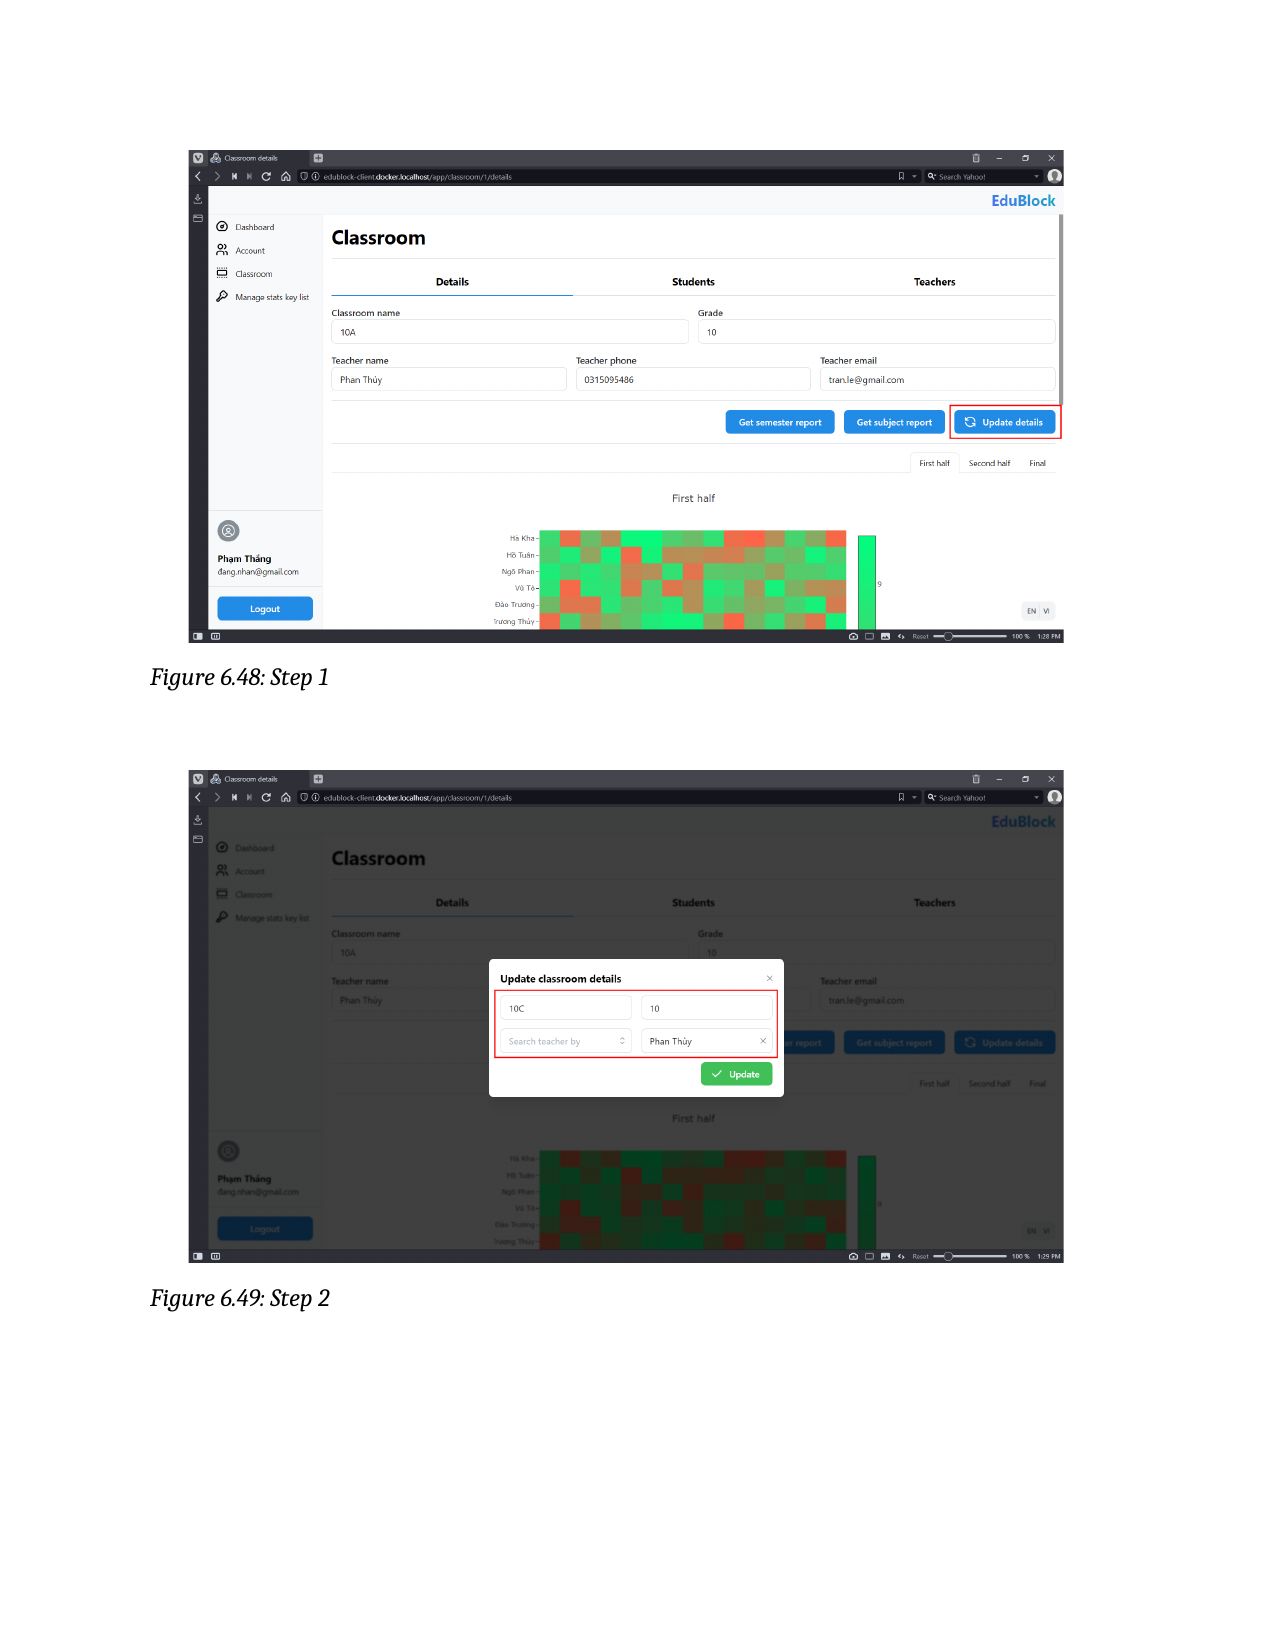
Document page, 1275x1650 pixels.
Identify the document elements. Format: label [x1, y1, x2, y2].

picture [188, 150, 1064, 643]
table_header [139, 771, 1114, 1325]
picture [188, 770, 1064, 1263]
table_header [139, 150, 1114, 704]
